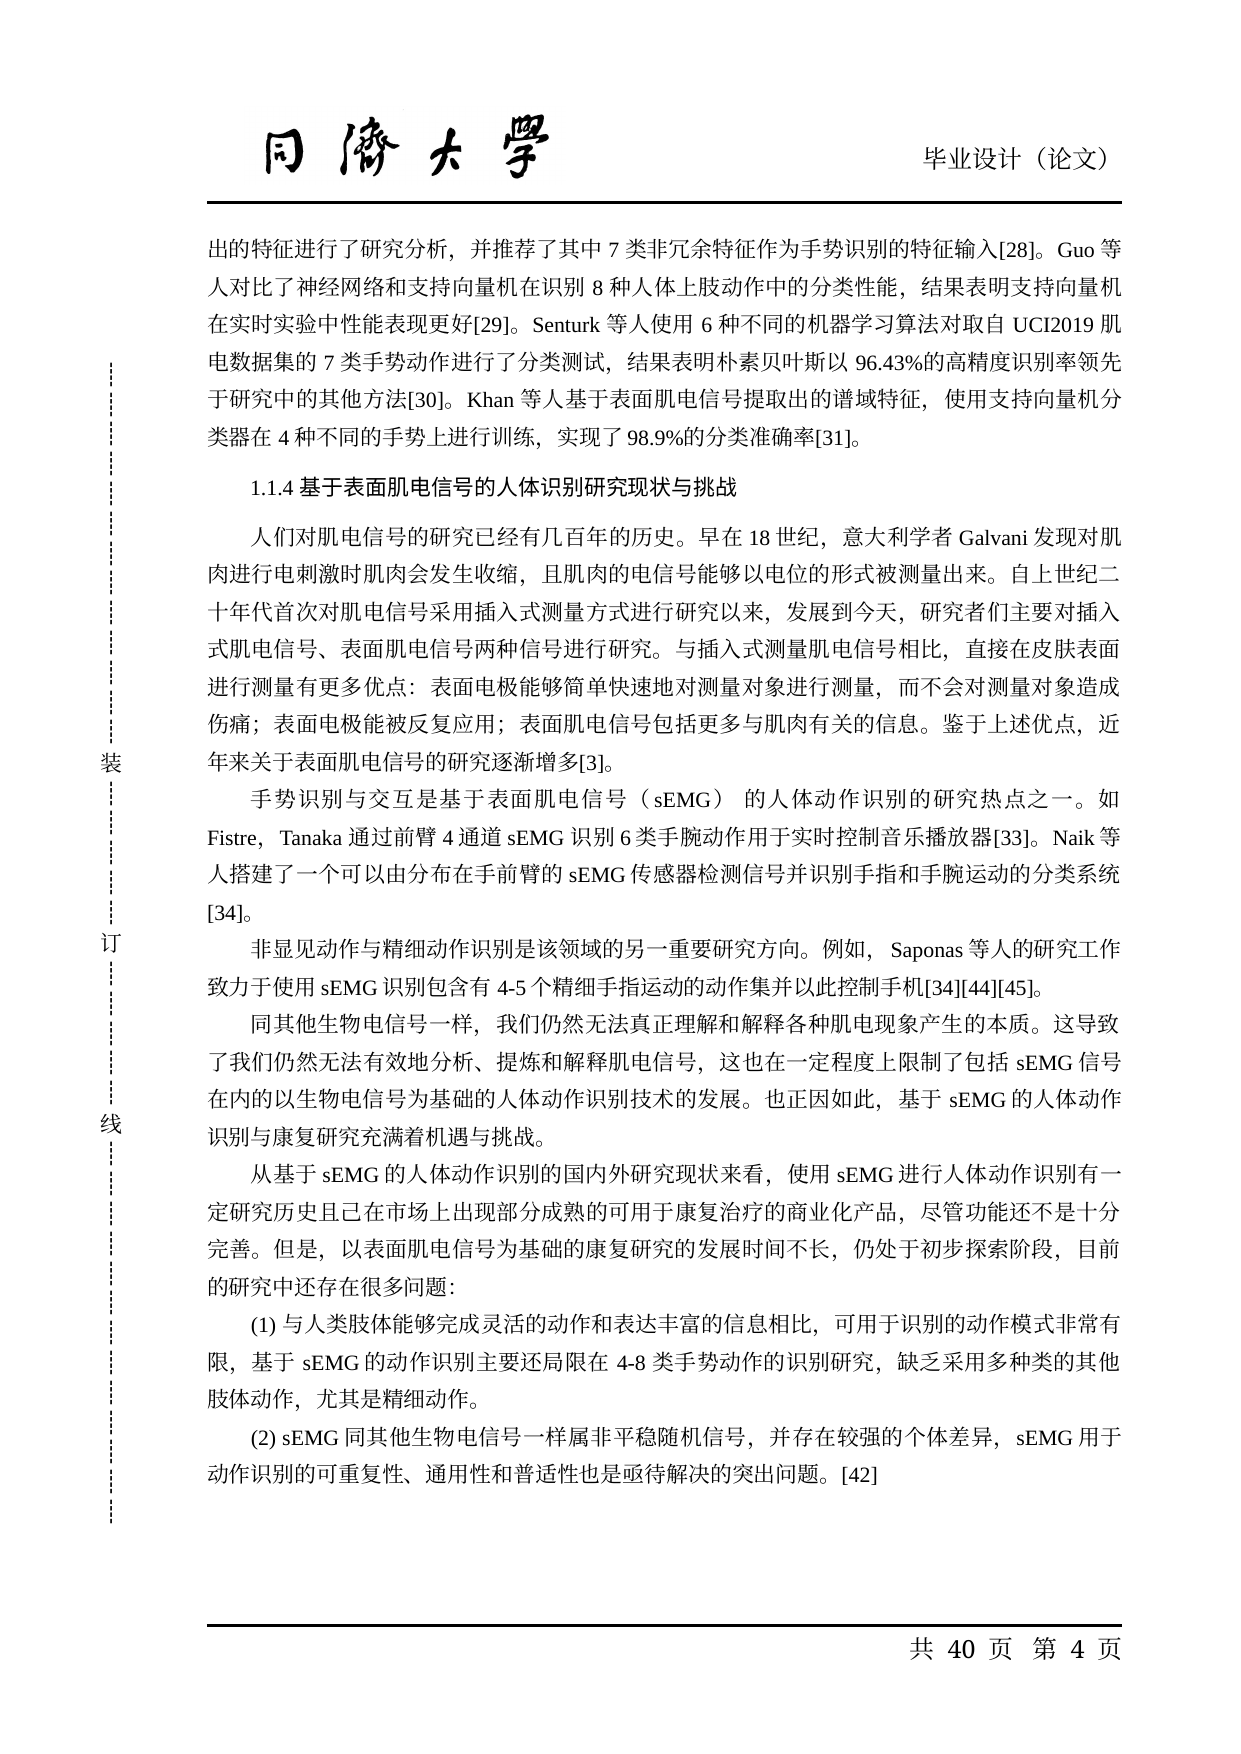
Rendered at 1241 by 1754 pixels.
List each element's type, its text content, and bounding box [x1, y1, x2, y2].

text 手势识别与交互是基于表面肌电信号（sEMG） 的人体动作识别的研究热点之一。如Fistre，Tanaka 通过前臂4通道sEMG 识别6类手腕动作用于实时控制音乐播放器[33]。Naik等人搭建了一个可以由分布在手前臂的sEMG传感器检测信号并识别手指和手腕运动的分类系统[34]。 [207, 777, 1122, 927]
text 非显见动作与精细动作识别是该领域的另一重要研究方向。例如，Saponas等人的研究工作致力于使用sEMG识别包含有 4-5个精细手指运动的动作集并以此控制手机[34][44][45]。 [207, 927, 1122, 1002]
text 人们对肌电信号的研究已经有几百年的历史。早在18世纪，意大利学者Galvani发现对肌肉进行电刺激时肌肉会发生收缩，且肌肉的电信号能够以电位的形式被测量出来。自上世纪二十年代首次对肌电信号采用插入式测量方式进行研究以来，发展到今天，研究者们主要对插入式肌电信号、表面肌电信号两种信号进行研究。与插入式测量肌电信号相比，直接在皮肤表面进行测量有更多优点：表面电极能够简单快速地对测量对象进行测量，而不会对测量对象造成伤痛；表面电极能被反复应用；表面肌电信号包括更多与肌肉有关的信息。鉴于上述优点，近年来关于表面肌电信号的研究逐渐增多[3]。 [207, 515, 1122, 777]
text (1) 与人类肢体能够完成灵活的动作和表达丰富的信息相比，可用于识别的动作模式非常有限，基于 sEMG的动作识别主要还局限在 4-8 类手势动作的识别研究，缺乏采用多种类的其他肢体动作，尤其是精细动作。 [207, 1302, 1122, 1415]
subtitle 1.1.4 基于表面肌电信号的人体识别研究现状与挑战 [207, 465, 1122, 502]
text (2) sEMG同其他生物电信号一样属非平稳随机信号，并存在较强的个体差异，sEMG用于动作识别的可重复性、通用性和普适性也是亟待解决的突出问题。[42] [207, 1415, 1122, 1490]
text 从基于sEMG的人体动作识别的国内外研究现状来看，使用sEMG进行人体动作识别有一定研究历史且己在市场上出现部分成熟的可用于康复治疗的商业化产品，尽管功能还不是十分完善。但是，以表面肌电信号为基础的康复研究的发展时间不长，仍处于初步探索阶段，目前的研究中还存在很多问题： [207, 1152, 1122, 1302]
text 同其他生物电信号一样，我们仍然无法真正理解和解释各种肌电现象产生的本质。这导致了我们仍然无法有效地分析、提炼和解释肌电信号，这也在一定程度上限制了包括 sEMG信号在内的以生物电信号为基础的人体动作识别技术的发展。也正因如此，基于 sEMG的人体动作识别与康复研究充满着机遇与挑战。 [207, 1002, 1122, 1152]
picture [244, 106, 567, 185]
